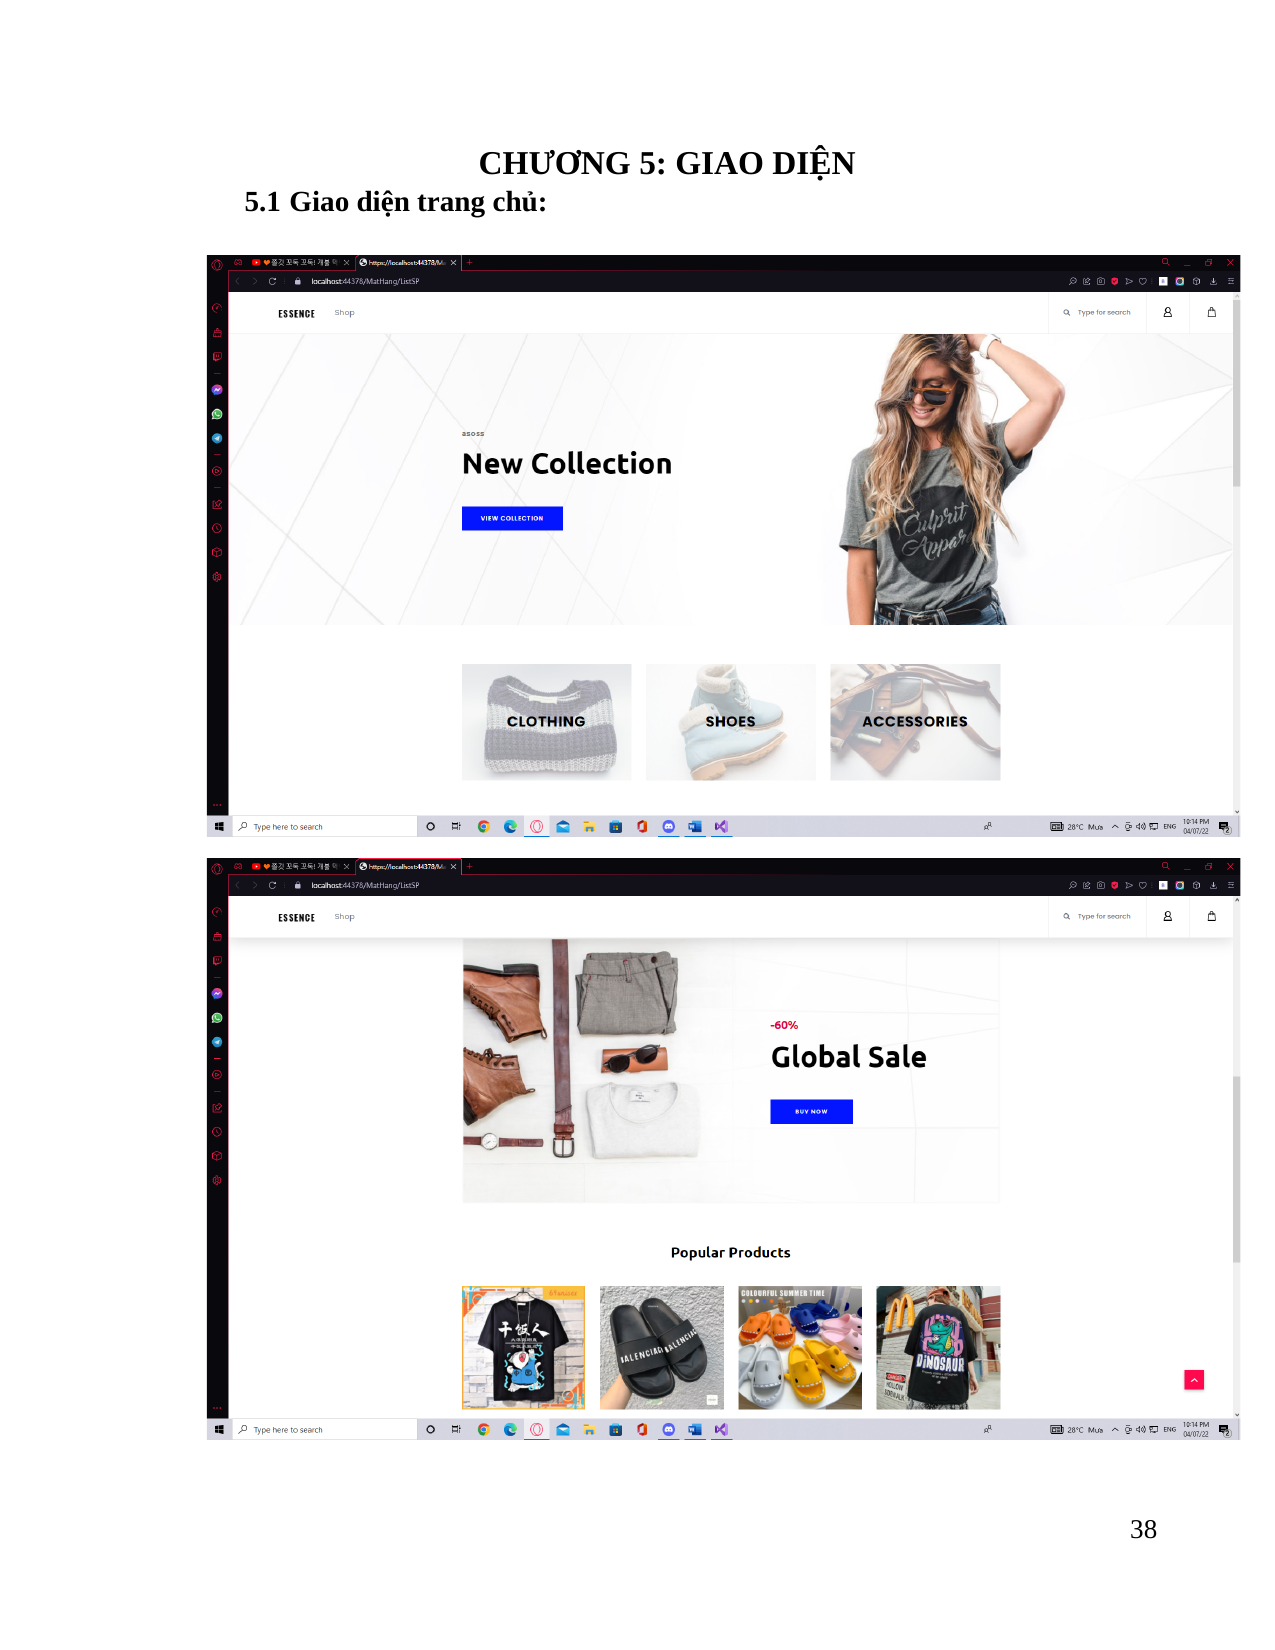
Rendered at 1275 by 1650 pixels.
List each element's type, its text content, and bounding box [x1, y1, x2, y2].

list Giao diện trang chủ: [244, 184, 1157, 217]
subtitle CHƯƠNG 5: GIAO DIỆN [177, 143, 1157, 181]
picture [206, 255, 1241, 837]
picture [206, 858, 1241, 1440]
